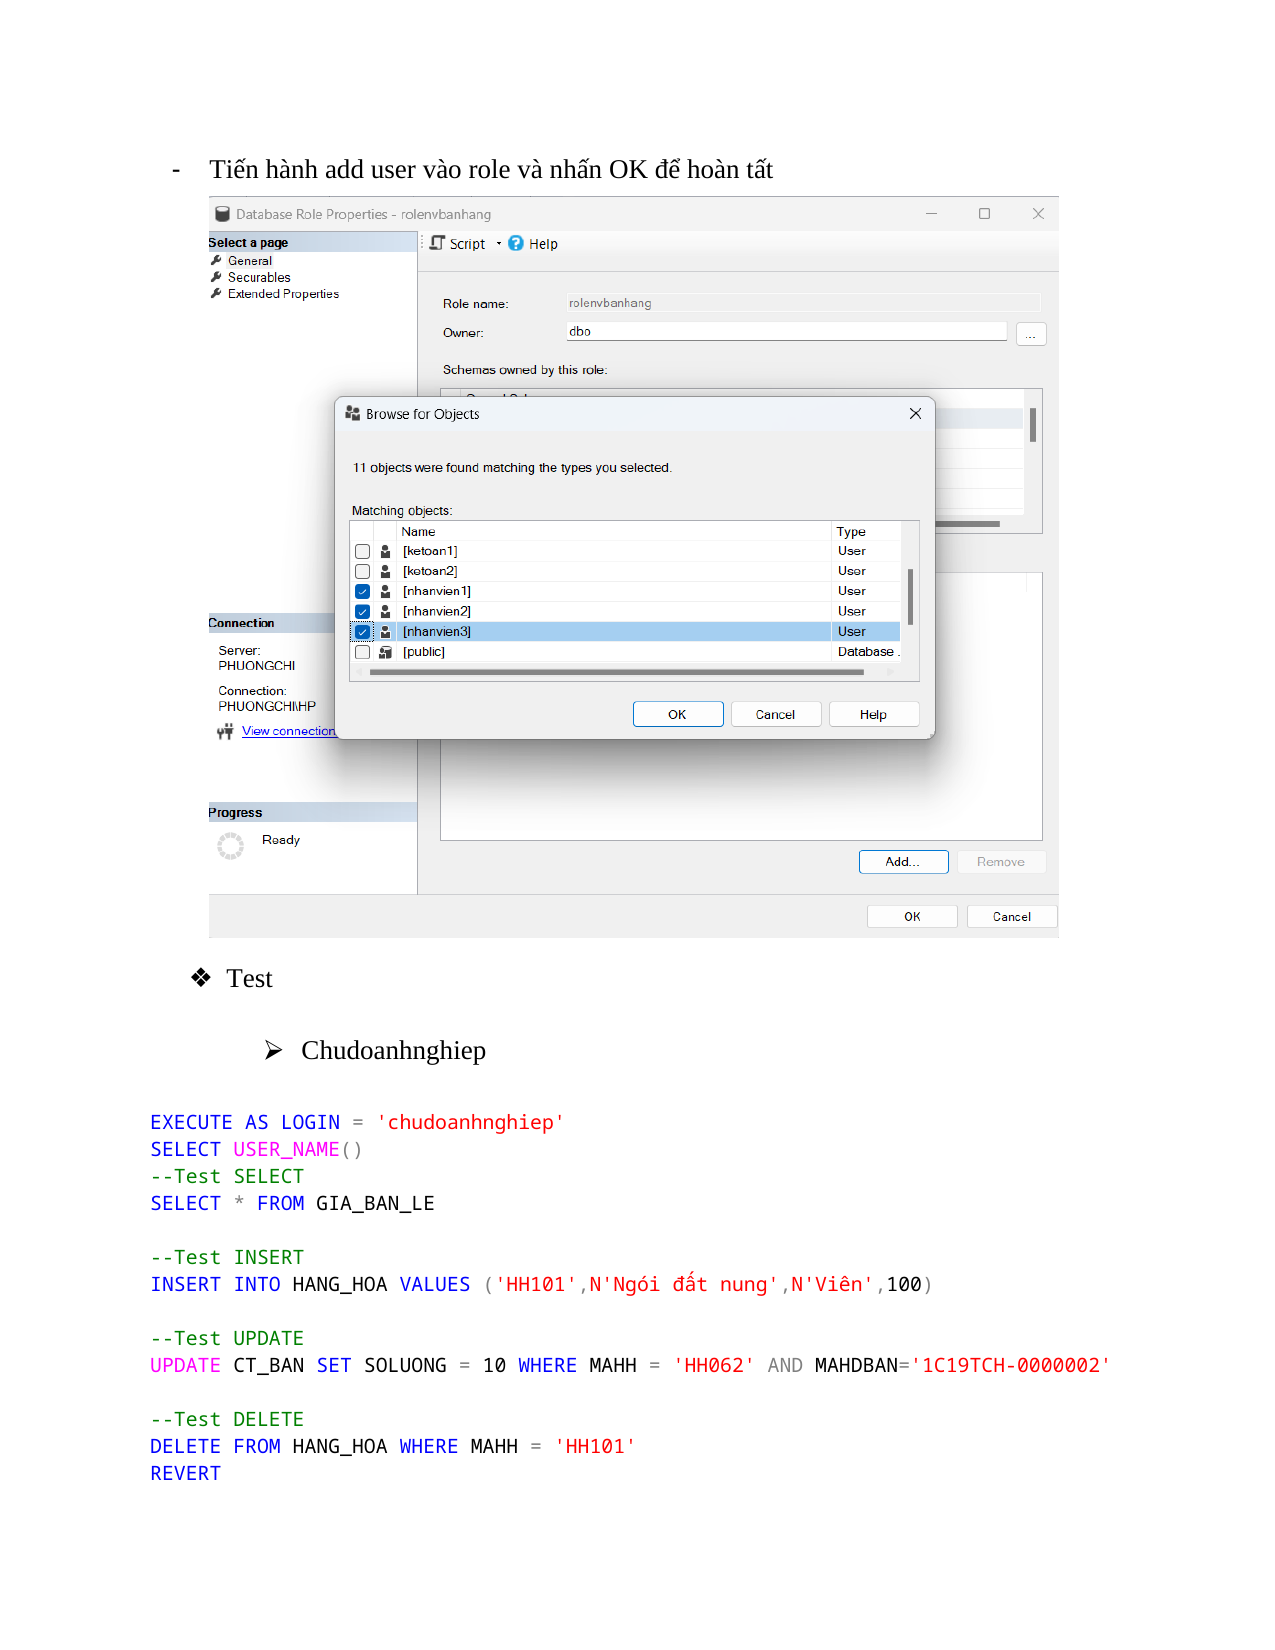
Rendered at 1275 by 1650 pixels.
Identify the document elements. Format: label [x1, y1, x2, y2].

picture [209, 196, 1059, 938]
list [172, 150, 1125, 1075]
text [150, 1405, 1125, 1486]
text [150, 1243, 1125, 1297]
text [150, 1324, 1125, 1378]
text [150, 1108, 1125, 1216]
